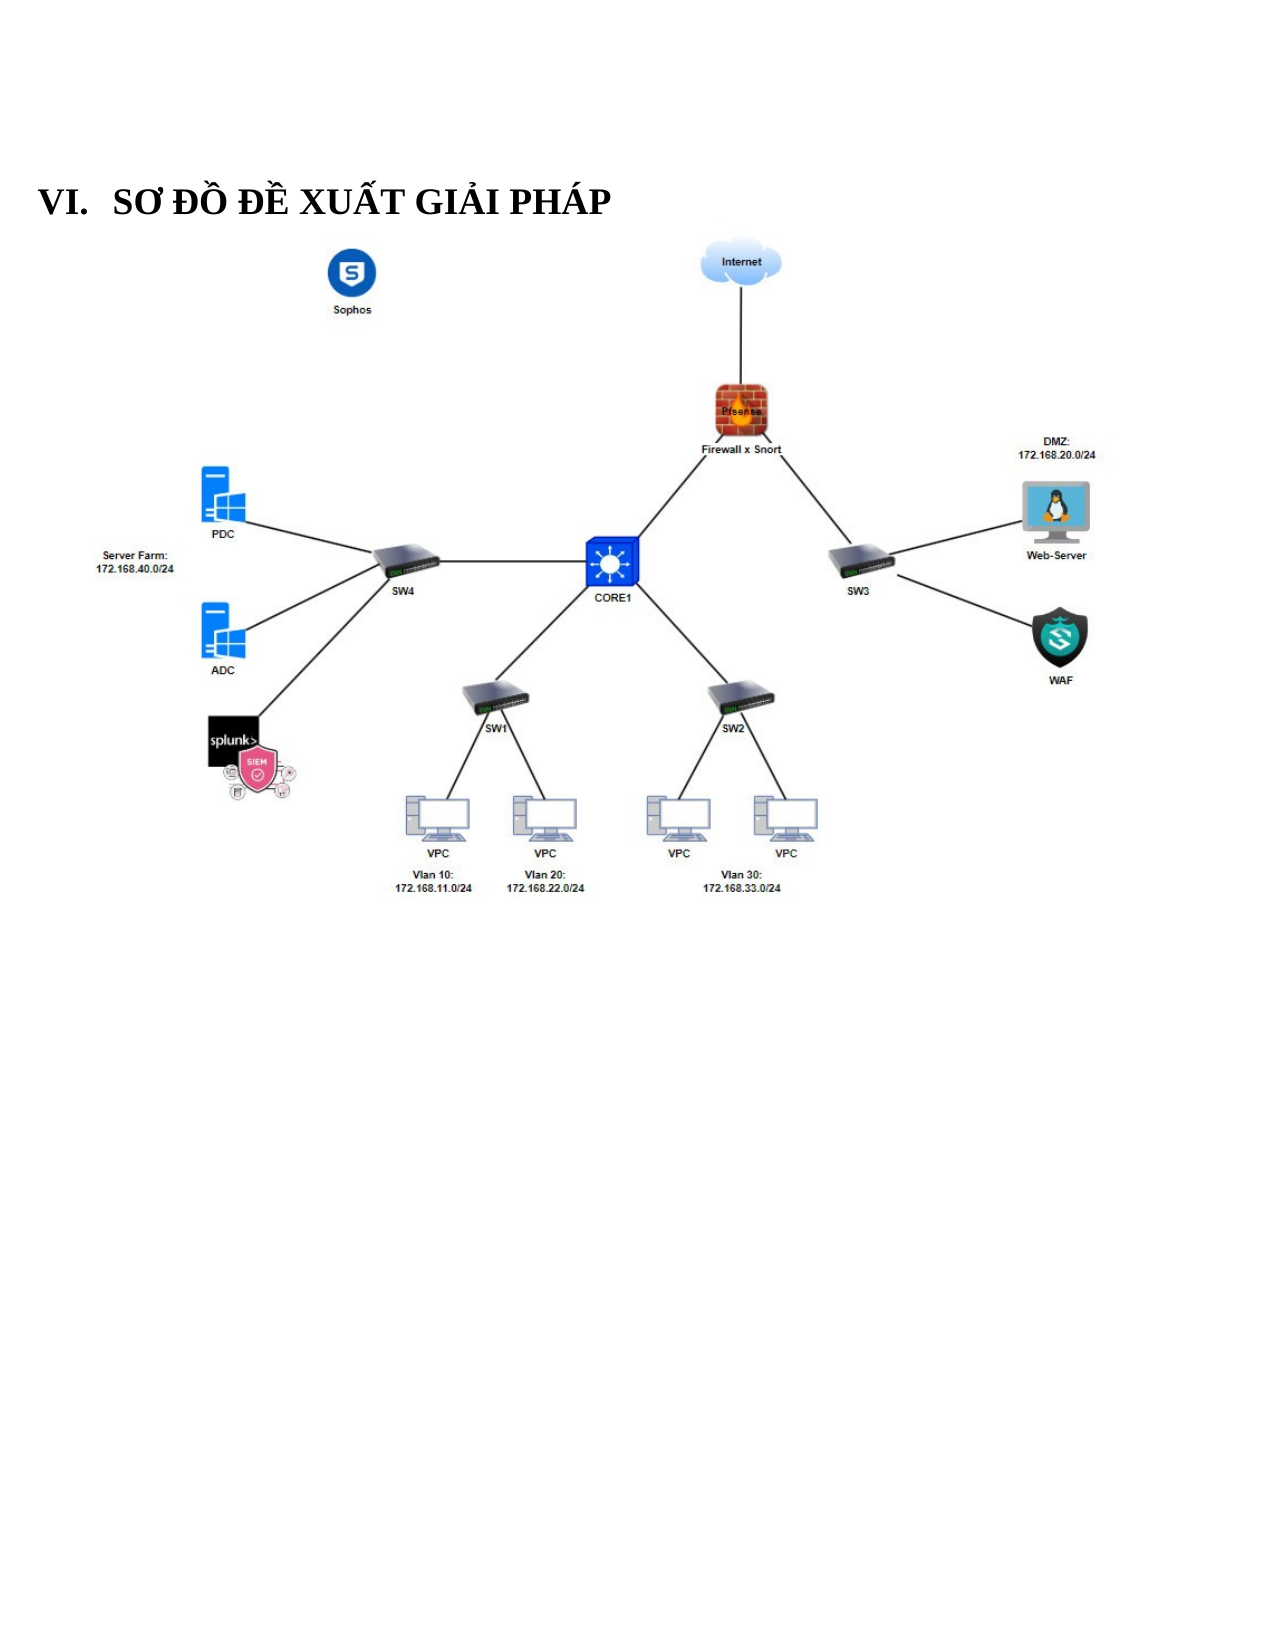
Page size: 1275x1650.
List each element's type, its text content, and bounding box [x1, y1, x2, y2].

list SƠ ĐỒ ĐỀ XUẤT GIẢI PHÁP [37, 179, 1270, 222]
picture [59, 222, 1254, 921]
